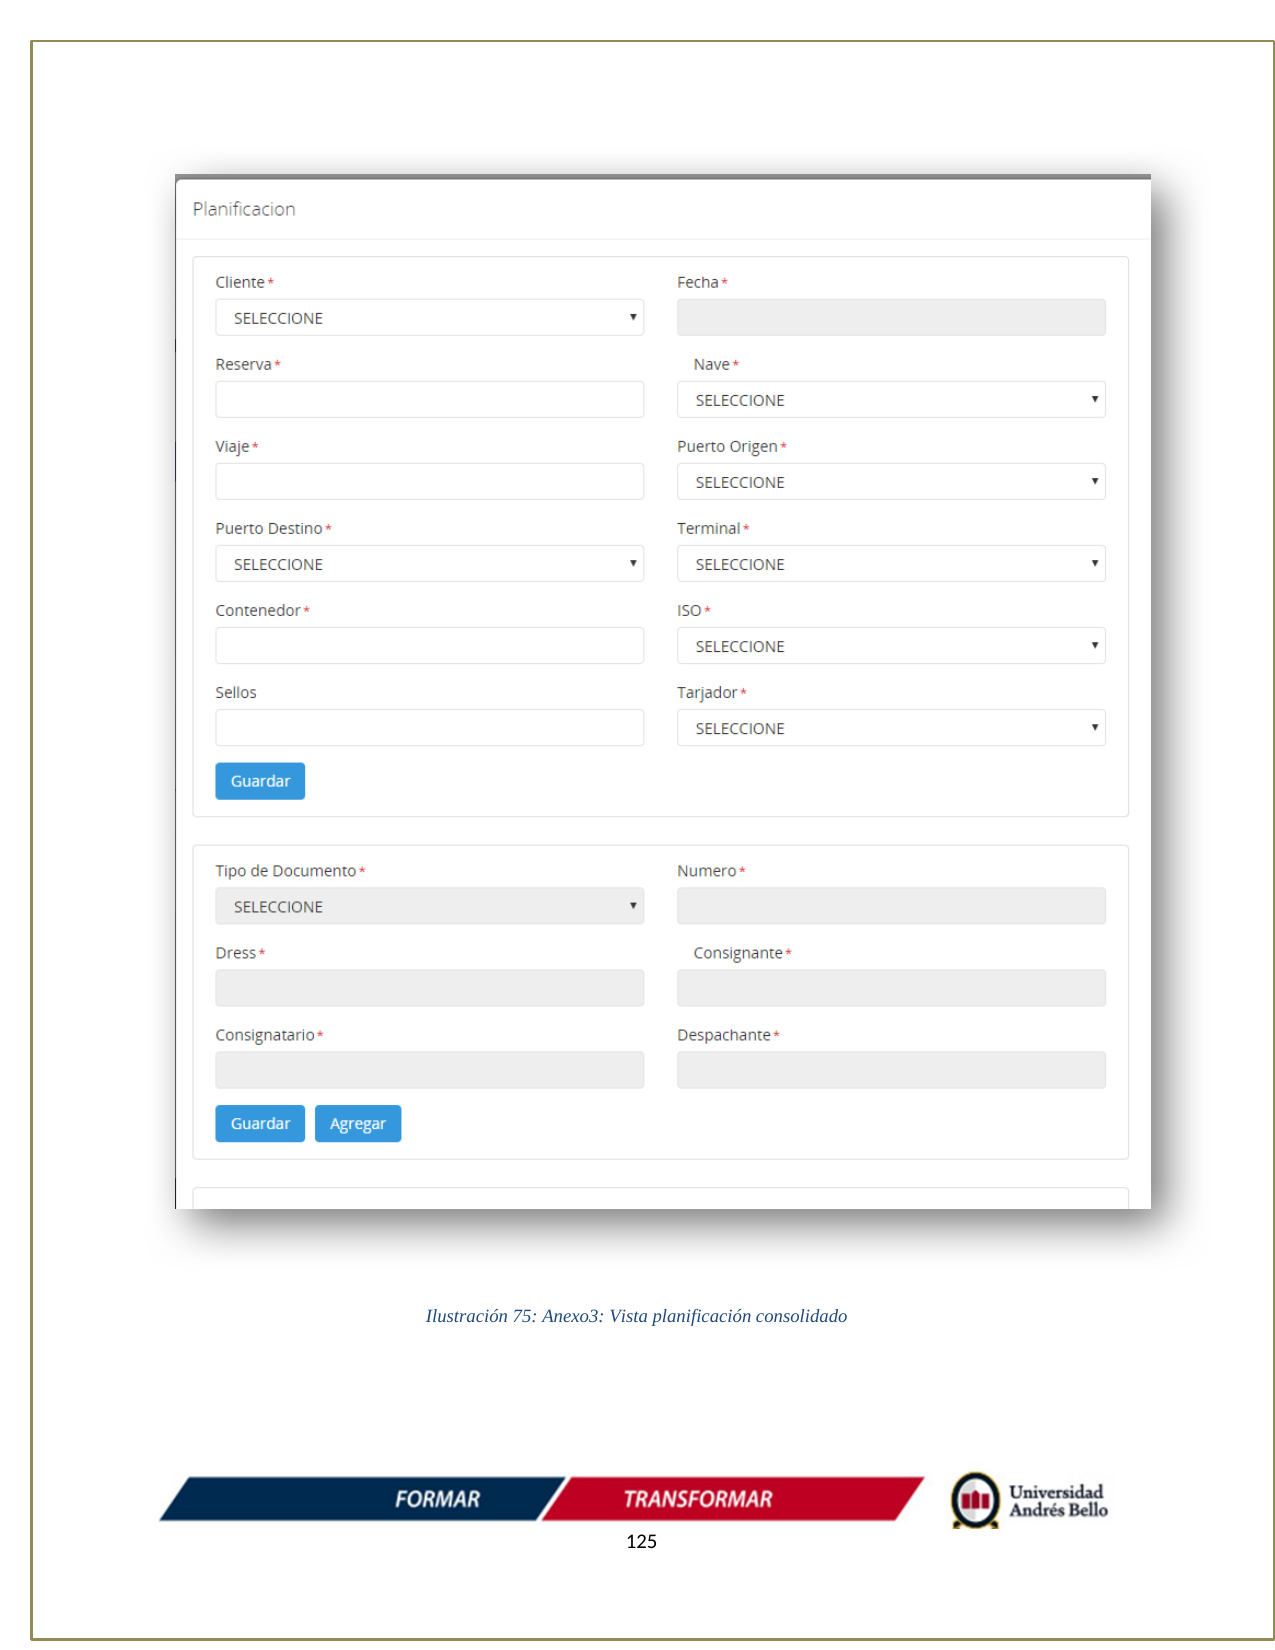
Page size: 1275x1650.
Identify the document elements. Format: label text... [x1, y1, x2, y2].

picture [157, 1468, 1133, 1529]
text Ilustración 75: Anexo3: Vista planificación consolidado [150, 1305, 1125, 1327]
picture [175, 174, 1151, 1209]
